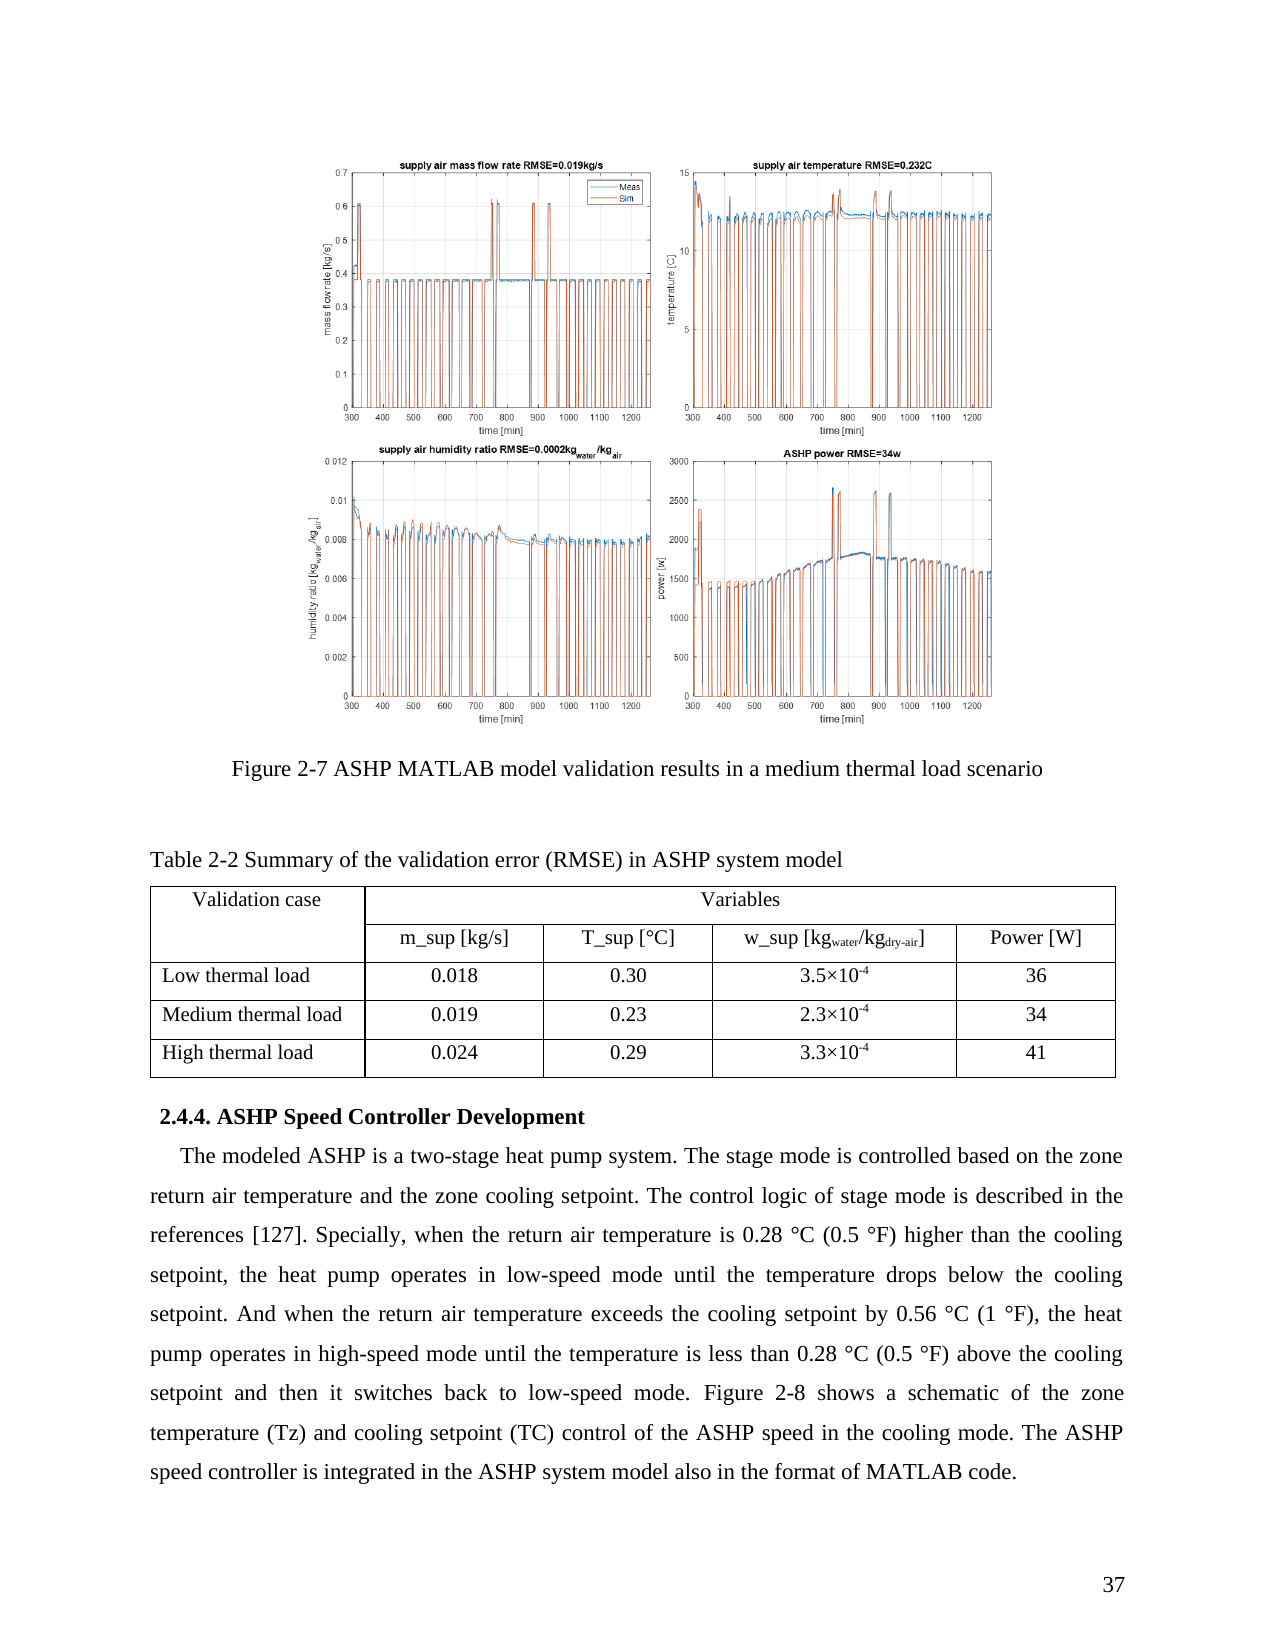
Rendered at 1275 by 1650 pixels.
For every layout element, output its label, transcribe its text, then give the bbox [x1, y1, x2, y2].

table_cell T_sup [°C] [544, 925, 712, 962]
table_header Variables [366, 887, 1115, 924]
table_cell Power [W] [957, 925, 1115, 962]
table_cell 3.5×10-4 [713, 963, 956, 1000]
table_cell w_sup [kgwater/kgdry-air] [713, 925, 956, 962]
table_cell 34 [957, 1001, 1115, 1039]
table_cell High thermal load [151, 1040, 364, 1077]
table_cell 3.3×10-4 [713, 1040, 956, 1077]
table_cell 41 [957, 1040, 1115, 1077]
table_cell 0.019 [366, 1001, 543, 1039]
subtitle ASHP Speed Controller Development [159, 1103, 1125, 1129]
table_cell 2.3×10-4 [713, 1001, 956, 1039]
table_cell 0.024 [366, 1040, 543, 1077]
table_cell 0.30 [544, 963, 712, 1000]
table_cell Medium thermal load [151, 1001, 364, 1039]
table_cell m_sup [kg/s] [366, 925, 543, 962]
picture [295, 150, 1010, 730]
table_cell 36 [957, 963, 1115, 1000]
table_header Validation case [151, 887, 364, 962]
table_cell 0.29 [544, 1040, 712, 1077]
table_cell Low thermal load [151, 963, 364, 1000]
table_cell 0.018 [366, 963, 543, 1000]
table_cell 0.23 [544, 1001, 712, 1039]
